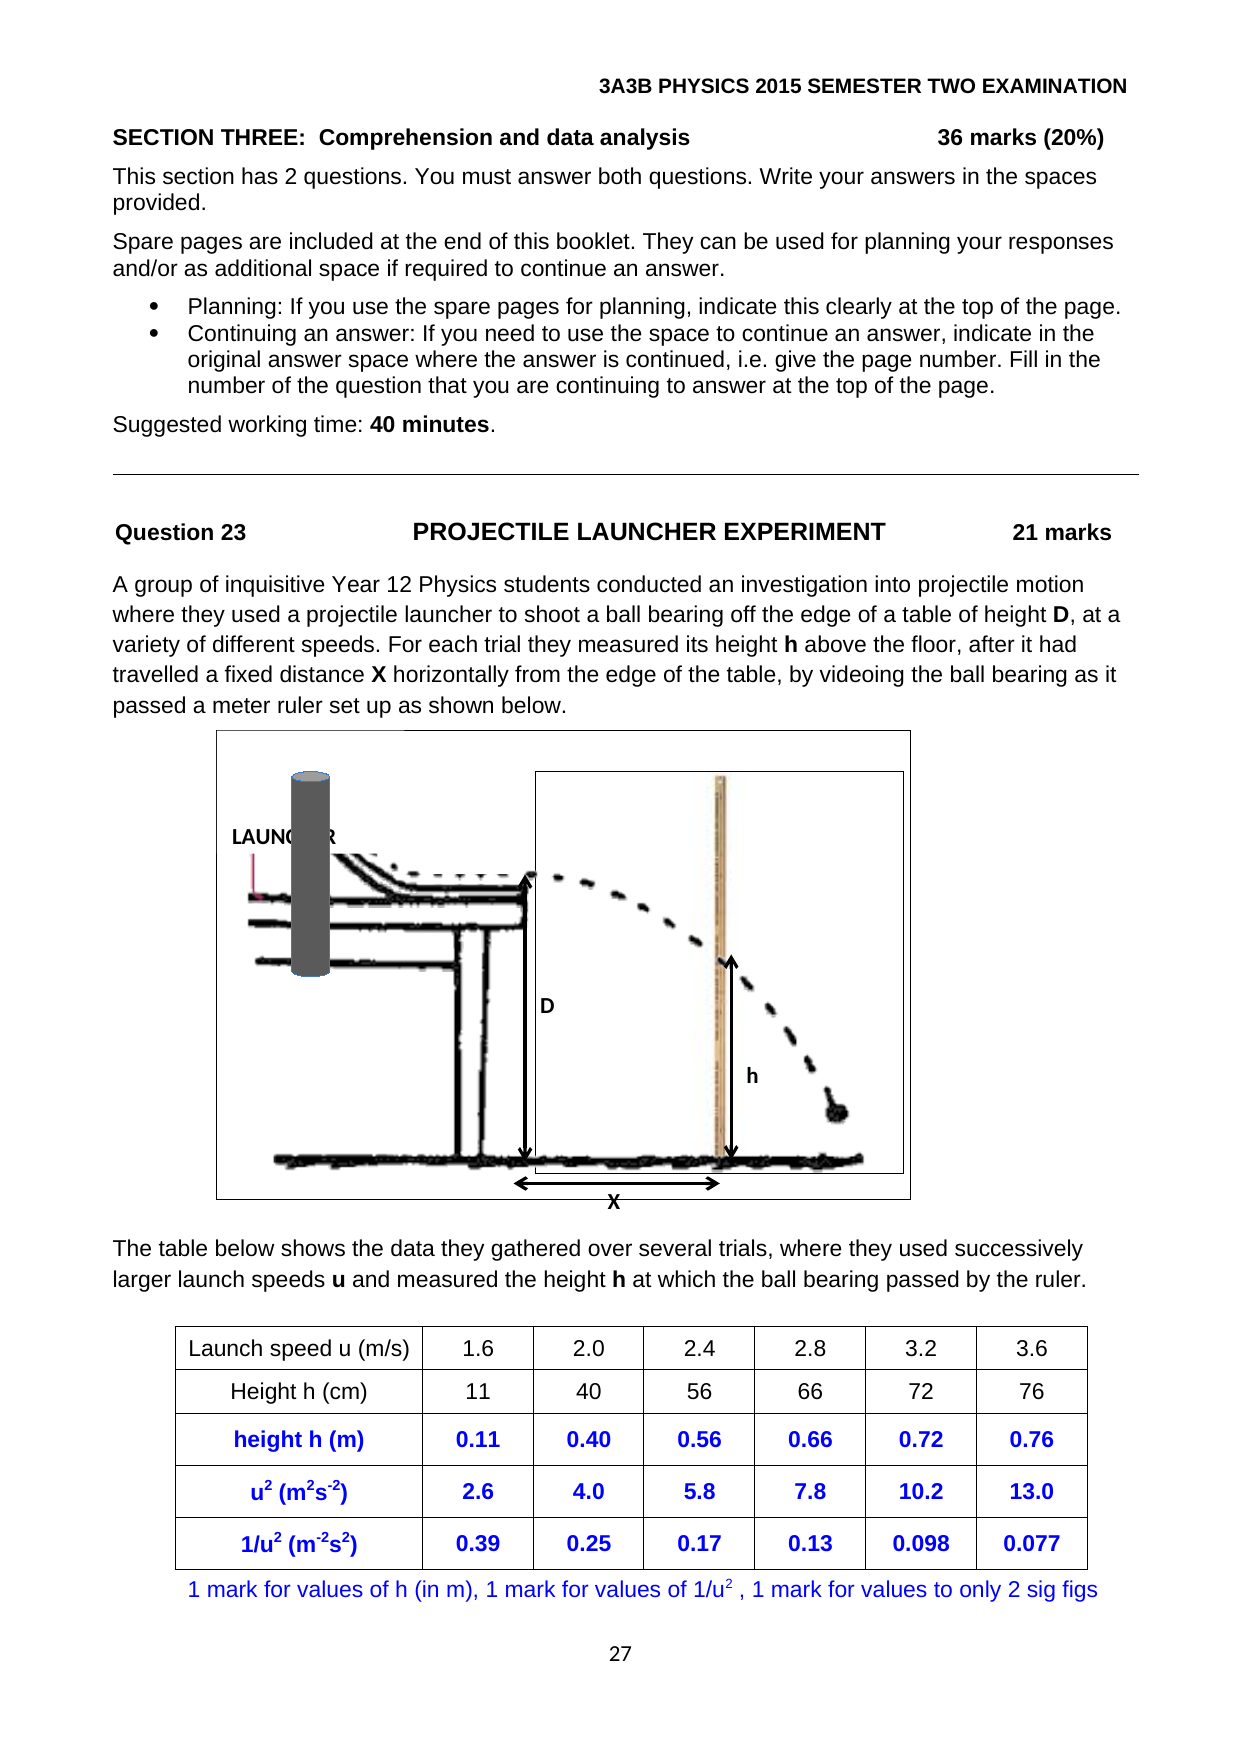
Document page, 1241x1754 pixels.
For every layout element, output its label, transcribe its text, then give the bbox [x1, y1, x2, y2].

picture [217, 731, 910, 1199]
table_cell 0.66 [755, 1414, 865, 1464]
table_cell 13.0 [977, 1466, 1087, 1517]
table_cell 0.39 [423, 1518, 533, 1568]
table_cell 56 [644, 1370, 754, 1413]
text This section has 2 questions. You must answer both questions. Write your answers in the spaces provided. [112, 163, 1128, 216]
table_cell 40 [534, 1370, 643, 1413]
list Planning: If you use the spare pages for planning, indicate this clearly at the top of the page. [150, 293, 1128, 320]
text Suggested working time: 40 minutes. [112, 411, 1128, 438]
table_cell 0.76 [977, 1414, 1087, 1464]
table_header 2.0 [534, 1327, 643, 1369]
table_cell 5.8 [644, 1466, 754, 1517]
text SECTION THREE: Comprehension and data analysis 36 marks (20%) [112, 124, 1128, 150]
text A group of inquisitive Year 12 Physics students conducted an investigation into projectile motion where they used a projectile launcher to shoot a ball bearing off the edge of a table of height D, at a variety of different speeds. For each trial they measured its height h above the floor, after it had travelled a fixed distance X horizontally from the edge of the table, by videoing the ball bearing as it passed a meter ruler set up as shown below. [112, 571, 1128, 718]
list Continuing an answer: If you need to use the space to continue an answer, indicate in the original answer space where the answer is continued, i.e. give the page number. Fill in the number of the question that you are continuing to answer at the top of the page. [150, 320, 1128, 399]
table_cell 1/u2 (m-2s2) [176, 1518, 422, 1568]
table_cell 10.2 [866, 1466, 976, 1517]
table_cell 72 [866, 1370, 976, 1413]
text 1 mark for values of h (in m), 1 mark for values of 1/u2 , 1 mark for values to only 2 sig figs [112, 1576, 1128, 1602]
text Spare pages are included at the end of this booklet. They can be used for planning your responses and/or as additional space if required to continue an answer. [112, 228, 1128, 281]
table_header 3.2 [866, 1327, 976, 1369]
table_cell Height h (cm) [176, 1370, 422, 1413]
table_cell 0.17 [644, 1518, 754, 1568]
table_cell height h (m) [176, 1414, 422, 1464]
table_cell 0.098 [866, 1518, 976, 1568]
table_cell 2.6 [423, 1466, 533, 1517]
table_cell 4.0 [534, 1466, 643, 1517]
table_cell 0.077 [977, 1518, 1087, 1568]
table_cell 0.56 [644, 1414, 754, 1464]
table_cell 76 [977, 1370, 1087, 1413]
table_header 2.4 [644, 1327, 754, 1369]
table_cell 0.11 [423, 1414, 533, 1464]
table_header 1.6 [423, 1327, 533, 1369]
table_cell 66 [755, 1370, 865, 1413]
text Question 23 PROJECTILE LAUNCHER EXPERIMENT 21 marks [115, 517, 1128, 546]
table_header 3.6 [977, 1327, 1087, 1369]
table_header 2.8 [755, 1327, 865, 1369]
table_cell 0.72 [866, 1414, 976, 1464]
table_cell 0.13 [755, 1518, 865, 1568]
text The table below shows the data they gathered over several trials, where they used successively larger launch speeds u and measured the height h at which the ball bearing passed by the ruler. [112, 1235, 1128, 1292]
table_cell 0.25 [534, 1518, 643, 1568]
table_header Launch speed u (m/s) [176, 1327, 422, 1369]
table_cell 7.8 [755, 1466, 865, 1517]
table_cell 0.40 [534, 1414, 643, 1464]
table_cell 11 [423, 1370, 533, 1413]
table_cell u2 (m2s-2) [176, 1466, 422, 1517]
